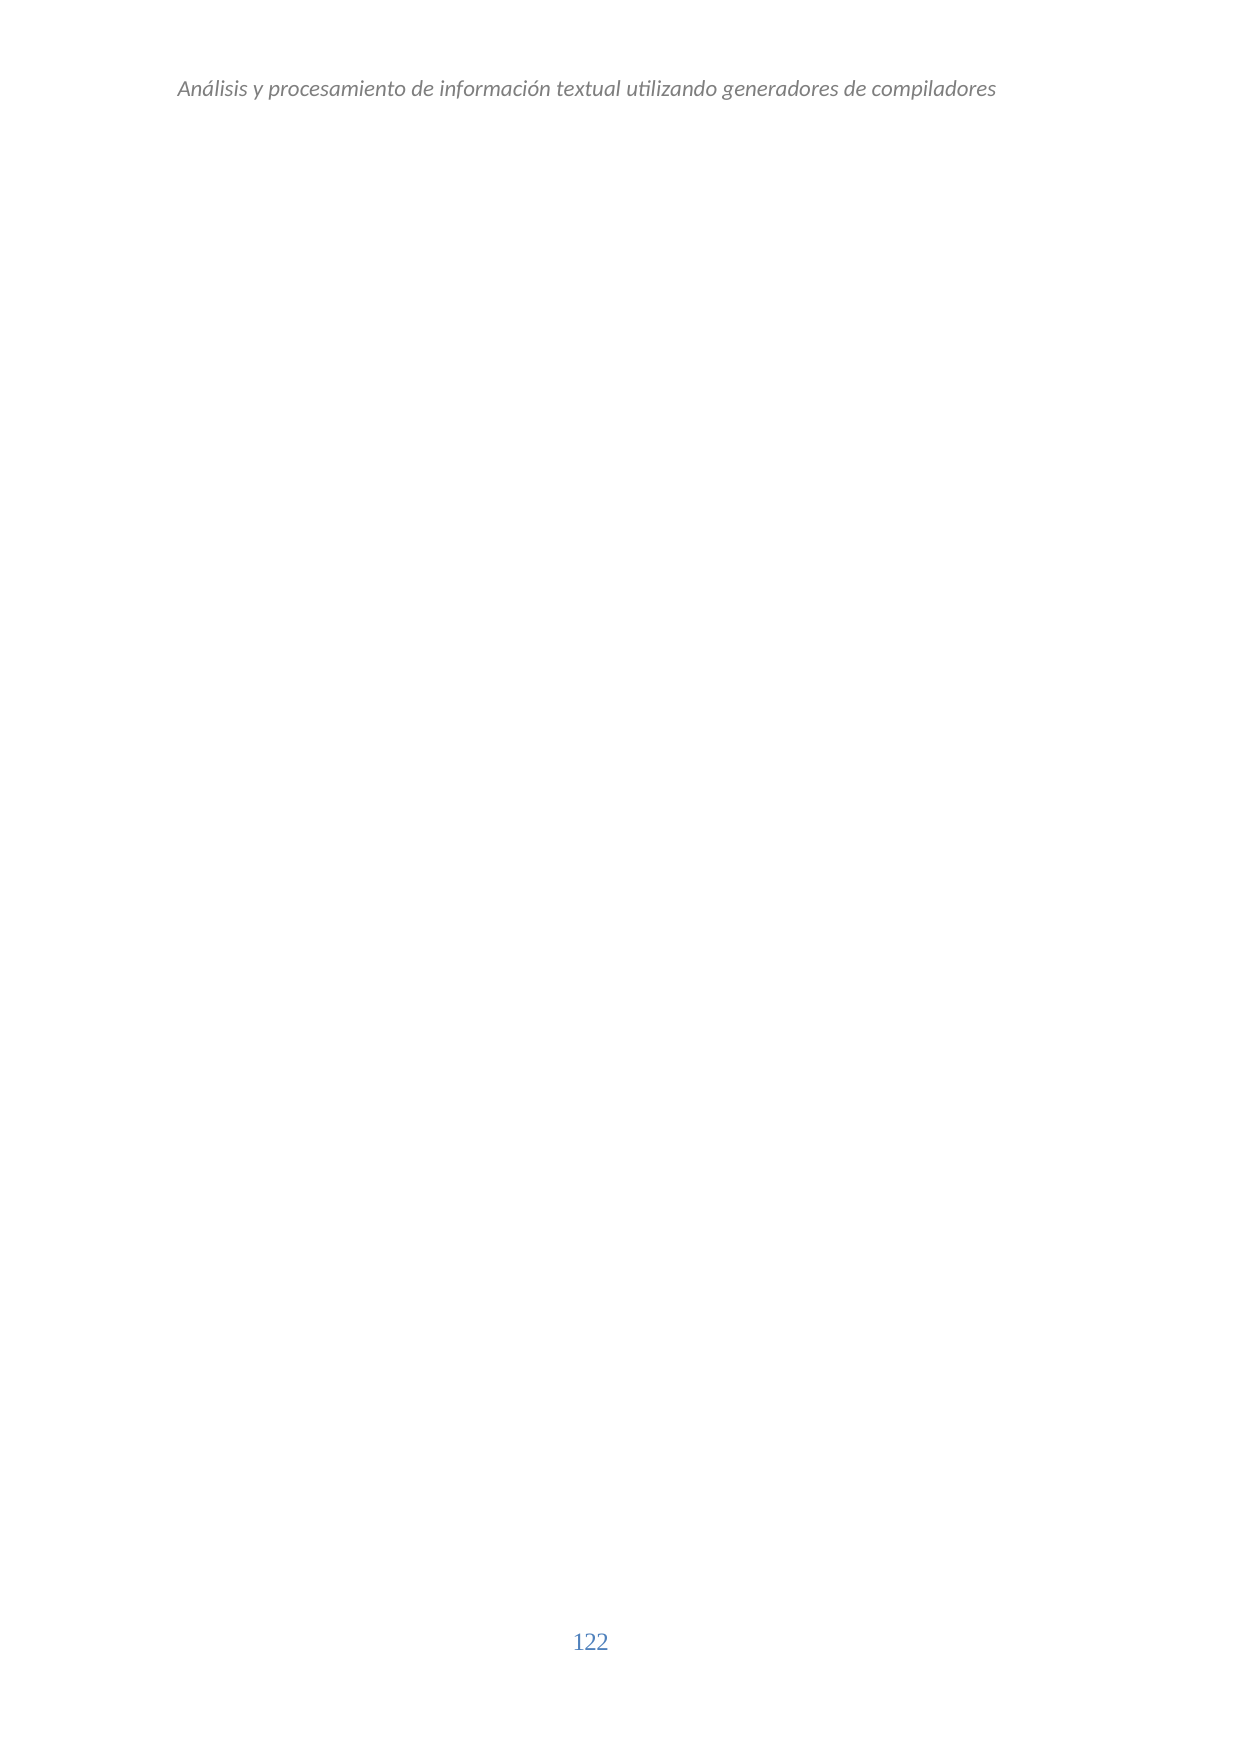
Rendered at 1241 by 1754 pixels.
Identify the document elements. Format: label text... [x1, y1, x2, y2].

text 122 [254, 1627, 928, 1656]
